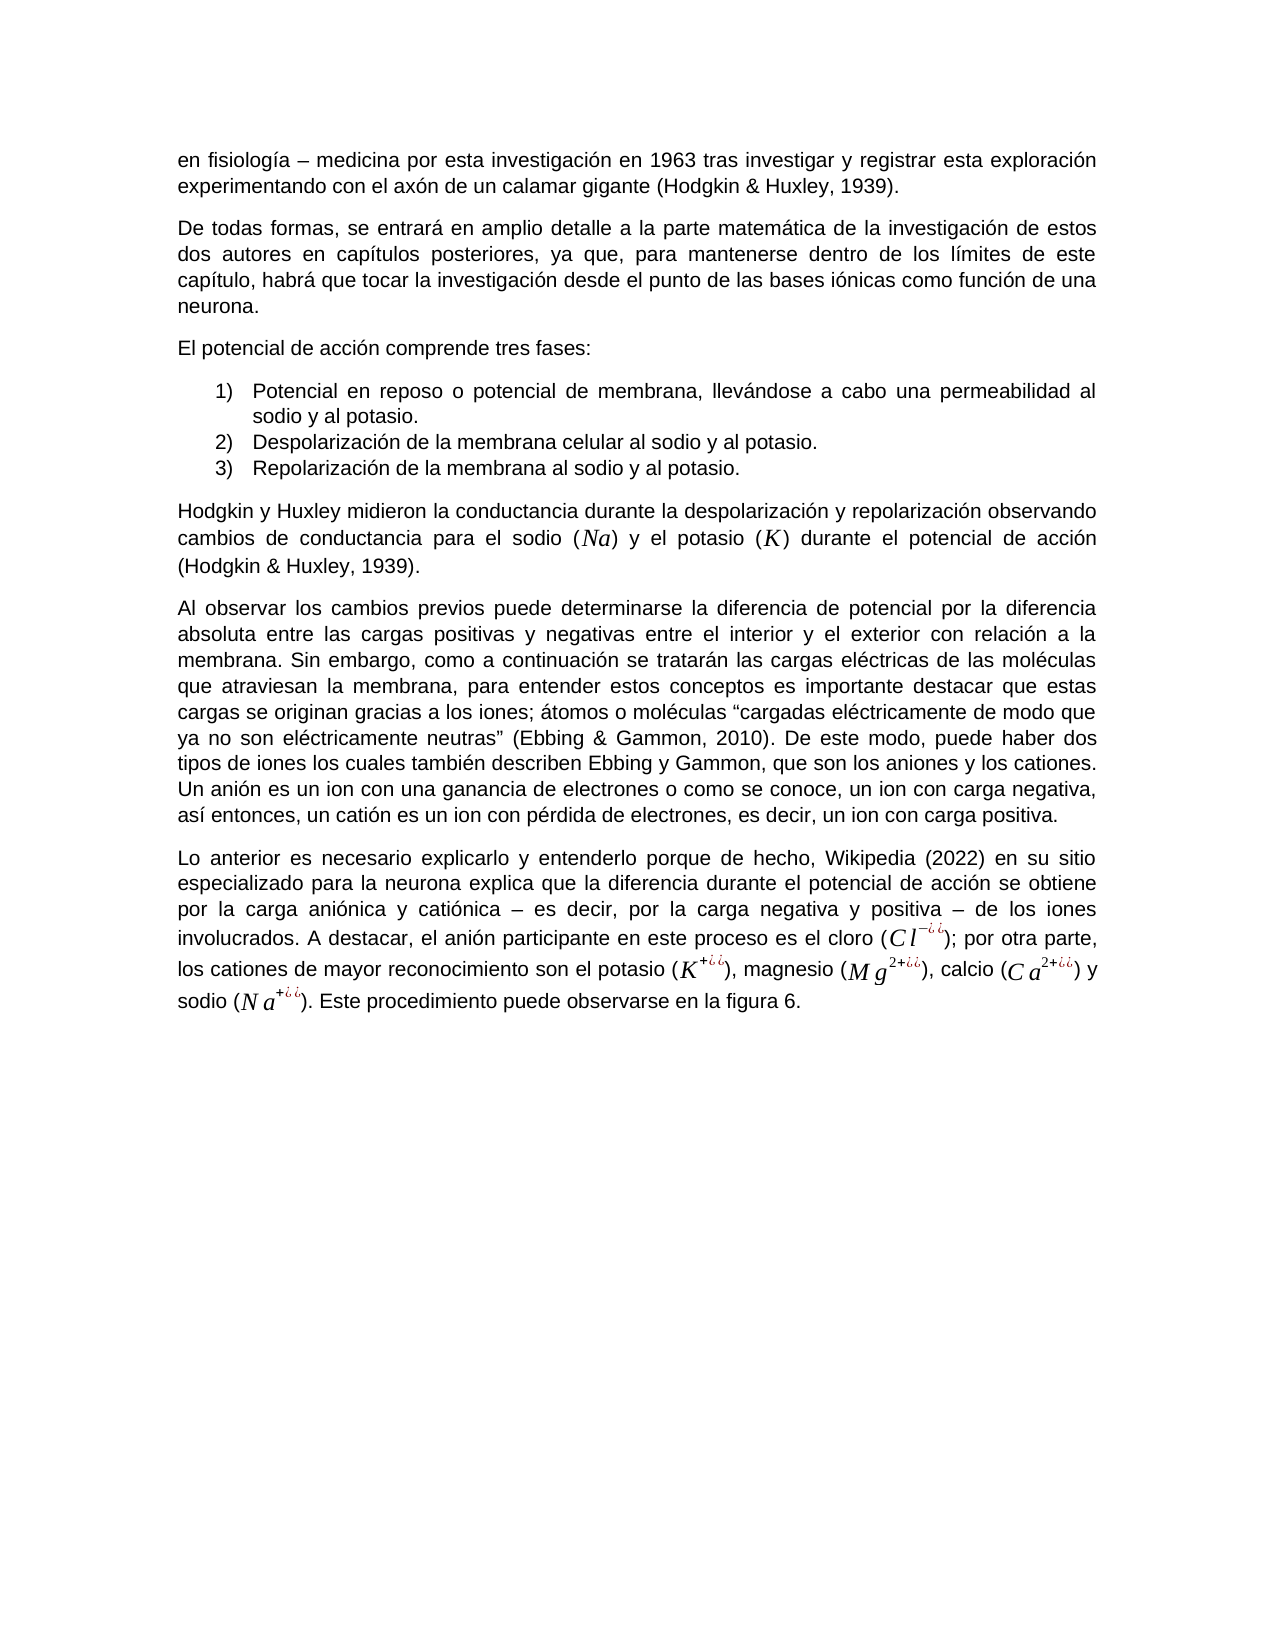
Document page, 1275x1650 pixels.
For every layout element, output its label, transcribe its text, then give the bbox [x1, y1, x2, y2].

list Despolarización de la membrana celular al sodio y al potasio. [215, 430, 1098, 454]
text Lo anterior es necesario explicarlo y entenderlo porque de hecho, Wikipedia (2022) en su sitio especializado para la neurona explica que la diferencia durante el potencial de acción se obtiene por la carga aniónica y catiónica – es decir, por la carga negativa y positiva – de los iones involucrados. A destacar, el anión participante en este proceso es el cloro (); por otra parte, los cationes de mayor reconocimiento son el potasio (), magnesio (), calcio () y sodio (). Este procedimiento puede observarse en la figura 6. [177, 845, 1098, 1016]
list Repolarización de la membrana al sodio y al potasio. [215, 456, 1098, 480]
text El potencial de acción comprende tres fases: [177, 336, 1098, 360]
text De todas formas, se entrará en amplio detalle a la parte matemática de la investigación de estos dos autores en capítulos posteriores, ya que, para mantenerse dentro de los límites de este capítulo, habrá que tocar la investigación desde el punto de las bases iónicas como función de una neurona. [177, 216, 1098, 317]
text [177, 148, 1098, 197]
text Hodgkin y Huxley midieron la conductancia durante la despolarización y repolarización observando cambios de conductancia para el sodio () y el potasio () durante el potencial de acción . [177, 498, 1098, 578]
text Al observar los cambios previos puede determinarse la diferencia de potencial por la diferencia absoluta entre las cargas positivas y negativas entre el interior y el exterior con relación a la membrana. Sin embargo, como a continuación se tratarán las cargas eléctricas de las moléculas que atraviesan la membrana, para entender estos conceptos es importante destacar que estas cargas se originan gracias a los iones; átomos o moléculas “cargadas eléctricamente de modo que ya no son eléctricamente neutras” . De este modo, puede haber dos tipos de iones los cuales también describen Ebbing y Gammon, que son los aniones y los cationes. Un anión es un ion con una ganancia de electrones o como se conoce, un ion con carga negativa, así entonces, un catión es un ion con pérdida de electrones, es decir, un ion con carga positiva. [177, 596, 1098, 827]
list Potencial en reposo o potencial de membrana, llevándose a cabo una permeabilidad al sodio y al potasio. [215, 378, 1098, 428]
